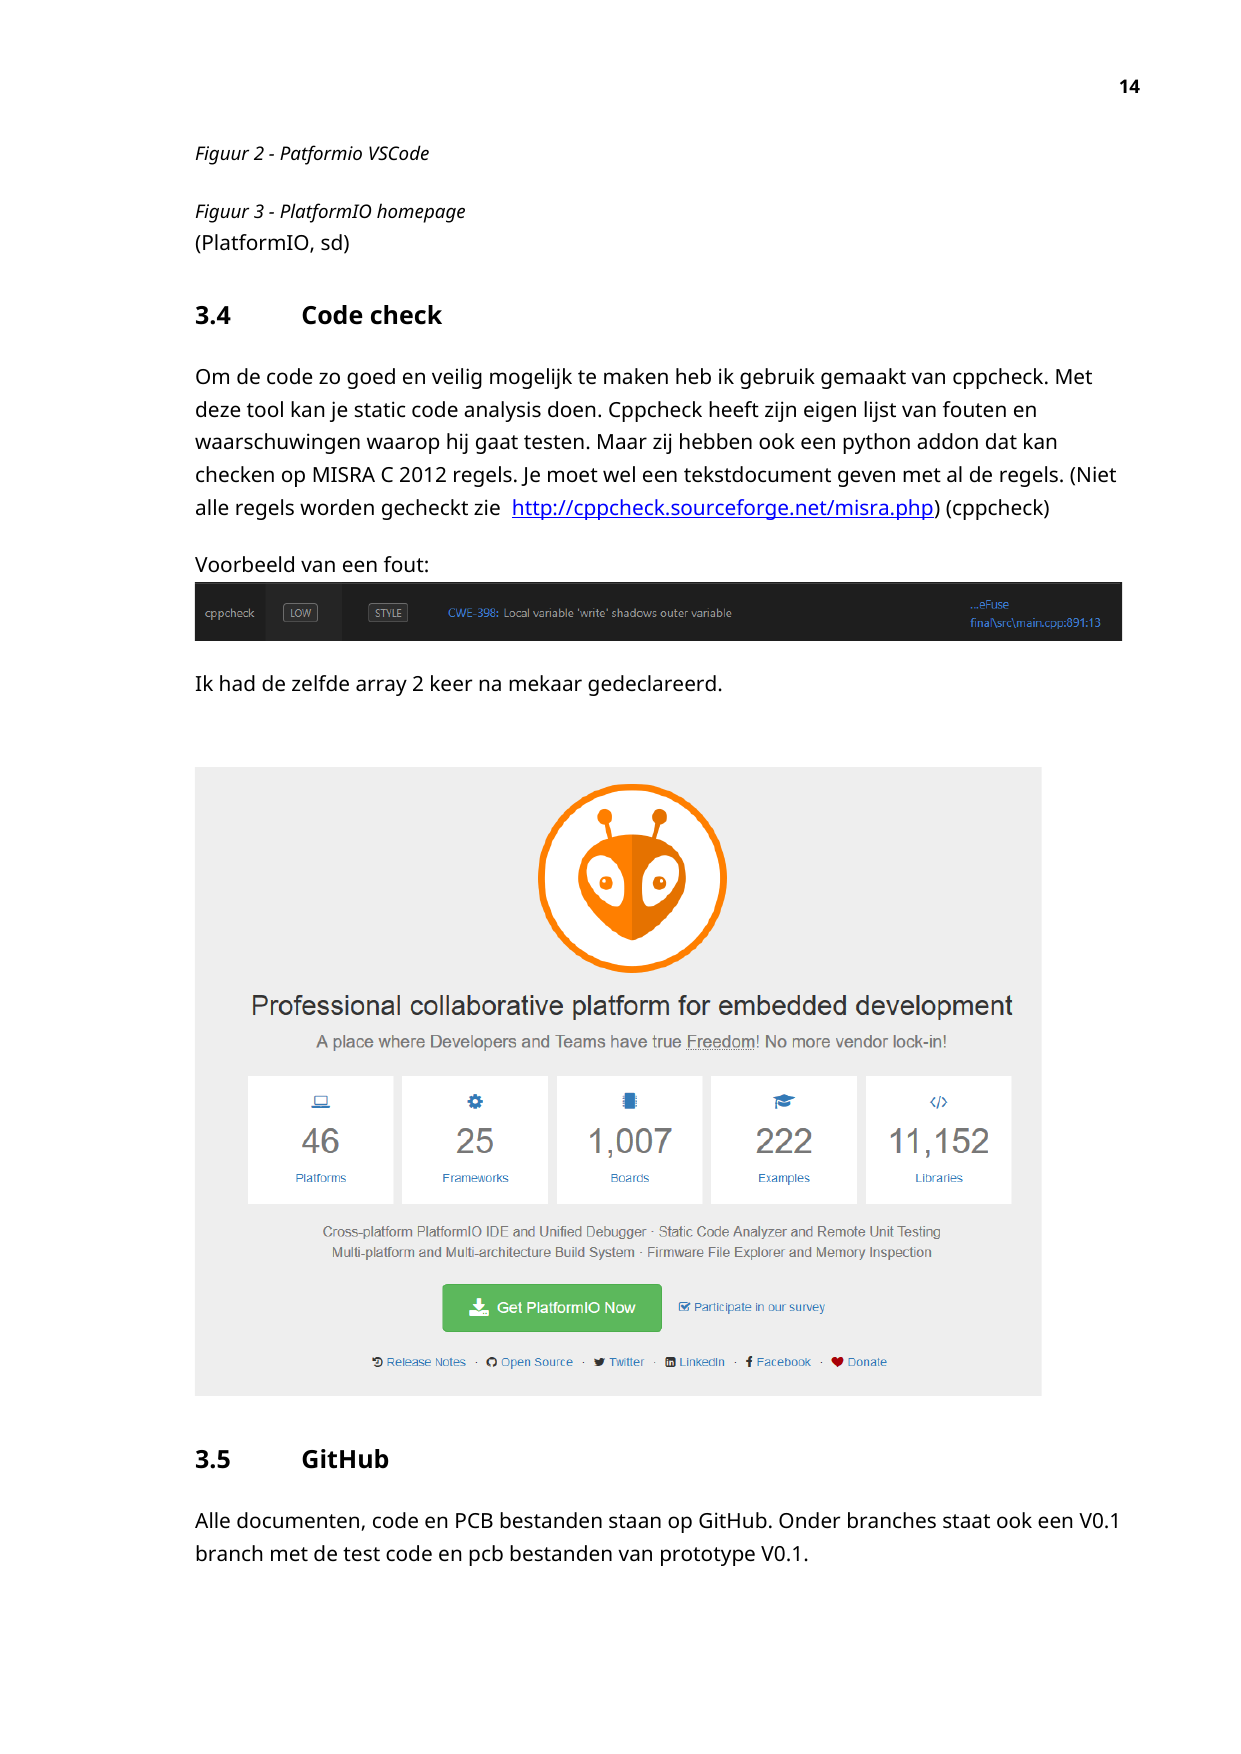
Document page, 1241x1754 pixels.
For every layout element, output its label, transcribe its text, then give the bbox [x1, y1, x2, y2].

picture [194, 582, 1123, 641]
text Alle documenten, code en PCB bestanden staan op GitHub. Onder branches staat ook een V0.1 branch met de test code en pcb bestanden van prototype V0.1. [195, 1506, 1122, 1567]
picture [194, 767, 1042, 1396]
text Voorbeeld van een fout: [195, 550, 1122, 582]
text Figuur 2 - Patformio VSCode [195, 140, 1122, 195]
text Om de code zo goed en veilig mogelijk te maken heb ik gebruik gemaakt van cppcheck. Met deze tool kan je static code analysis doen. Cppcheck heeft zijn eigen lijst van fouten en waarschuwingen waarop hij gaat testen. Maar zij hebben ook een python addon dat kan checken op MISRA C 2012 regels. Je moet wel een tekstdocument geven met al de regels. (Niet alle regels worden gecheckt zie http://cppcheck.sourceforge.net/misra.php) [195, 362, 1122, 521]
subtitle Code check [195, 298, 1122, 332]
text Figuur 3 - PlatformIO homepage [195, 199, 1122, 224]
text Ik had de zelfde array 2 keer na mekaar gedeclareerd. [195, 669, 1122, 698]
